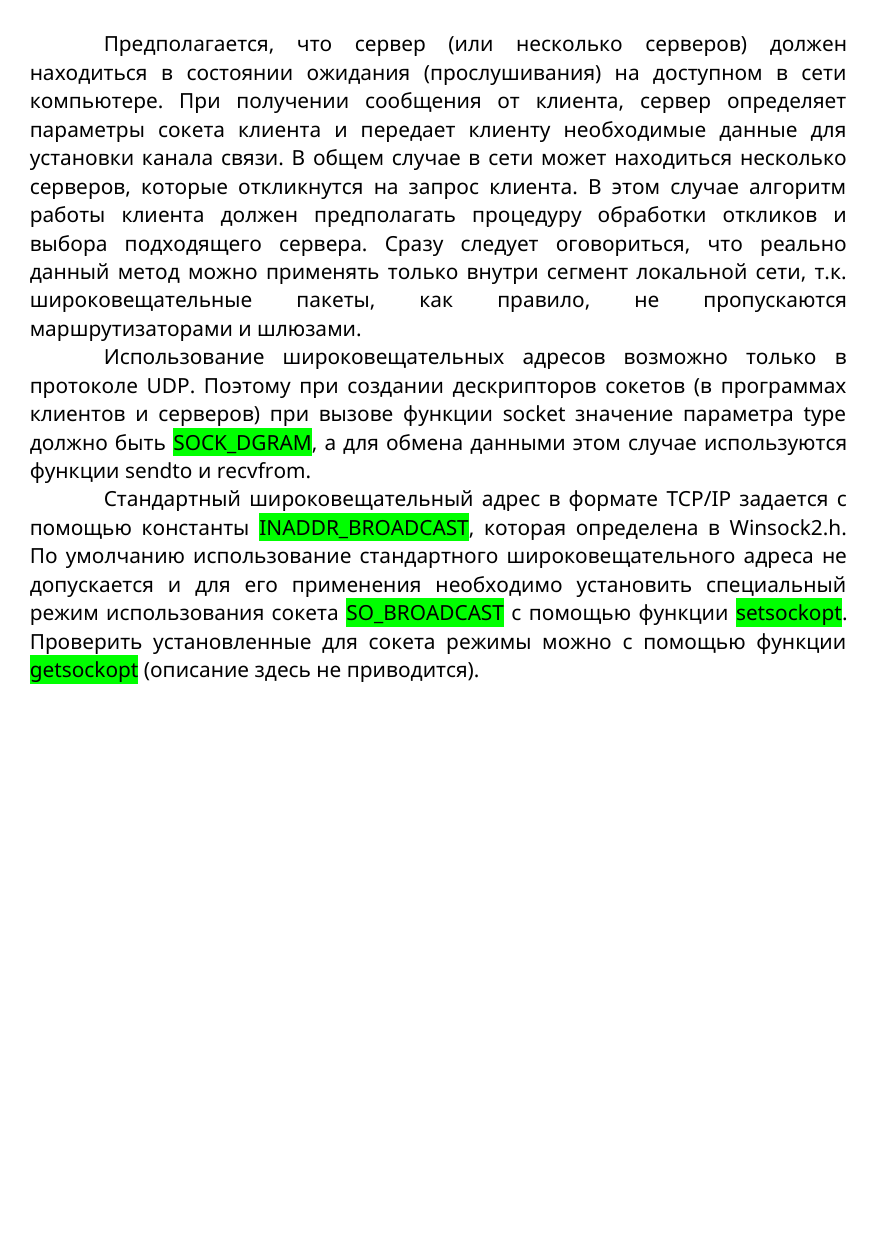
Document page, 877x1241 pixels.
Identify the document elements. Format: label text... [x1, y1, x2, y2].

text Предполагается, что сервер (или несколько серверов) должен находиться в состоянии ожидания (прослушивания) на доступном в сети компьютере. При получении сообщения от клиента, сервер определяет параметры сокета клиента и передает клиенту необходимые данные для установки канала связи. В общем случае в сети может находиться несколько серверов, которые откликнутся на запрос клиента. В этом случае алгоритм работы клиента должен предполагать процедуру обработки откликов и выбора подходящего сервера. Сразу следует оговориться, что реально данный метод можно применять только внутри сегмент локальной сети, т.к. широковещательные пакеты, как правило, не пропускаются маршрутизаторами и шлюзами. [29, 29, 847, 342]
text Использование широковещательных адресов возможно только в протоколе UDP. Поэтому при создании дескрипторов сокетов (в программах клиентов и серверов) при вызове функции socket значение параметра type должно быть SOCK_DGRAM, а для обмена данными этом случае используются функции sendto и recvfrom. [29, 342, 847, 484]
text Стандартный широковещательный адрес в формате TCP/IP задается с помощью константы INADDR_BROADCAST, которая определена в Winsock2.h. По умолчанию использование стандартного широковещательного адреса не допускается и для его применения необходимо установить специальный режим использования сокета SO_BROADCAST с помощью функции setsockopt. Проверить установленные для сокета режимы можно с помощью функции getsockopt (описание здесь не приводится). [29, 484, 847, 684]
